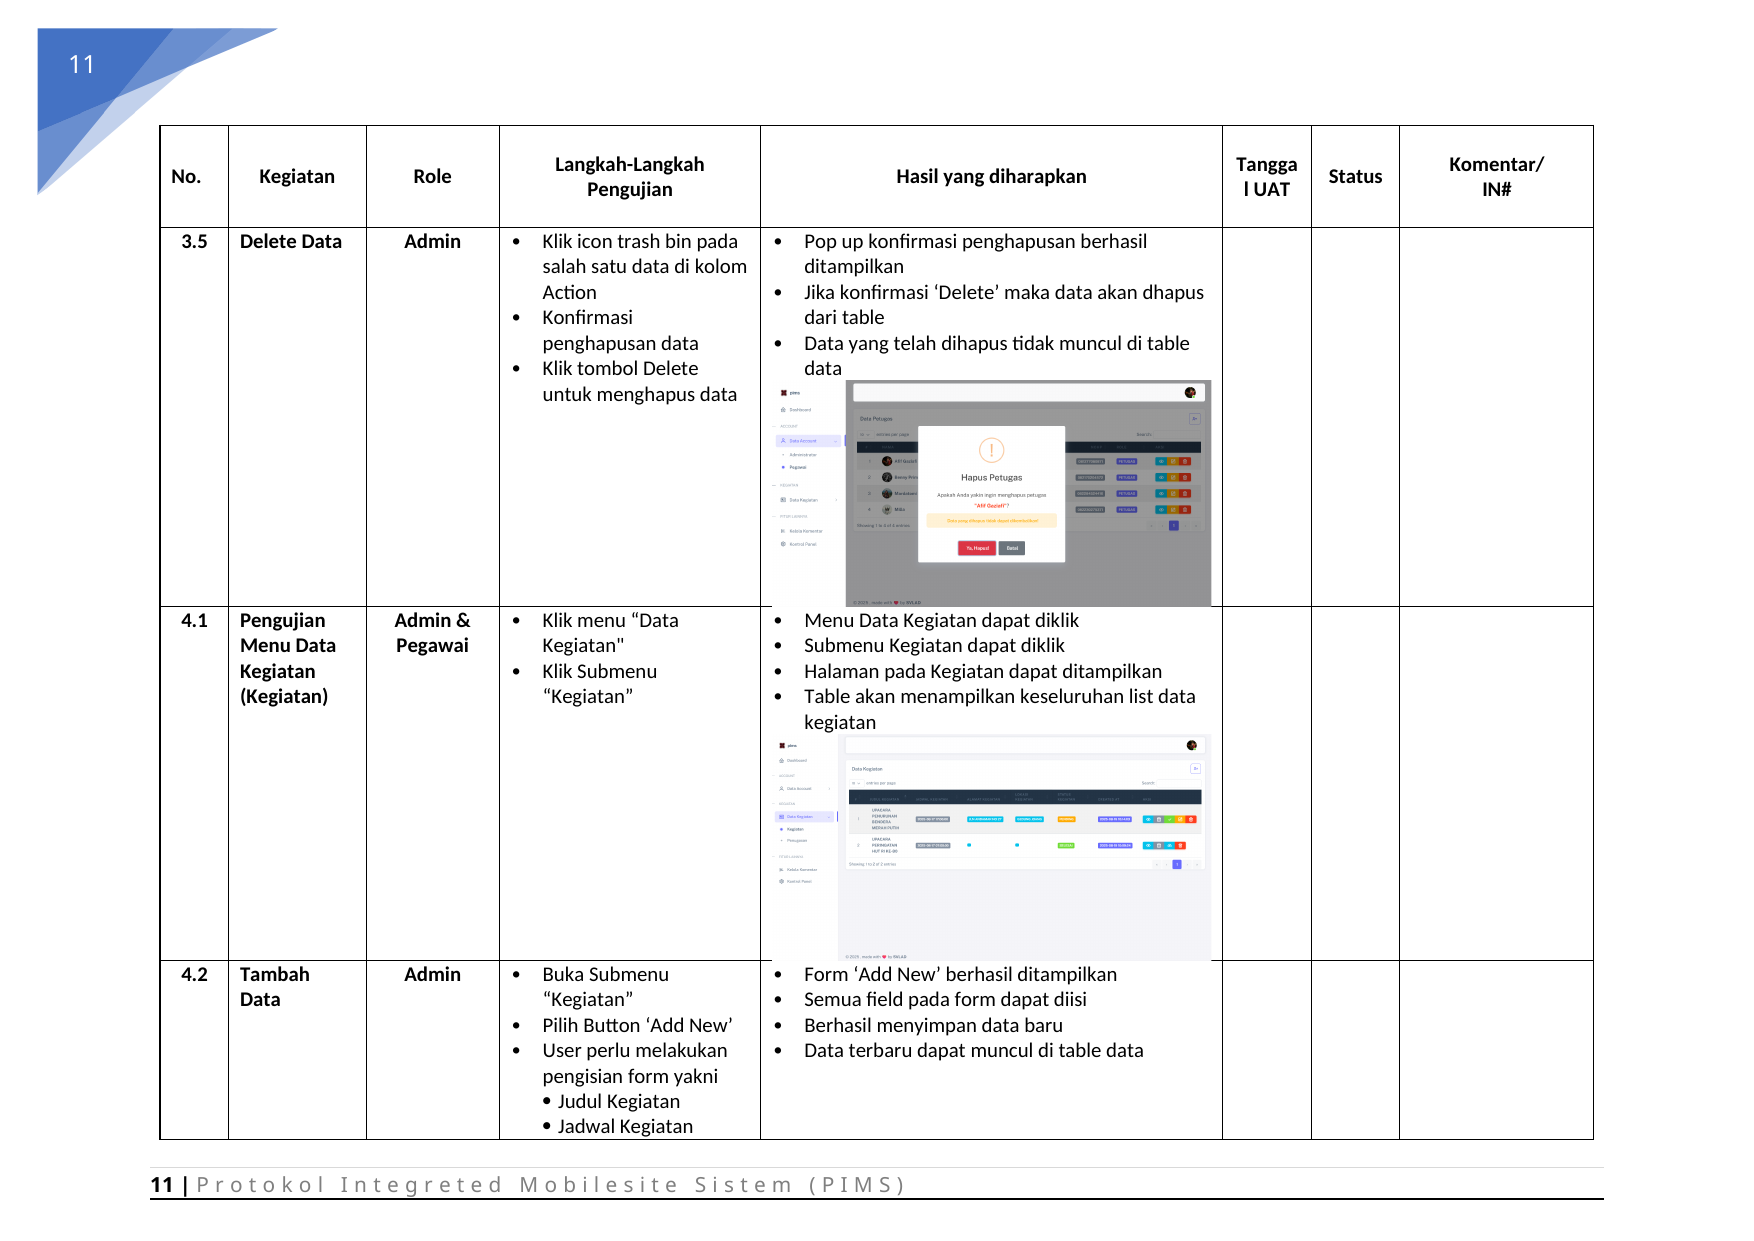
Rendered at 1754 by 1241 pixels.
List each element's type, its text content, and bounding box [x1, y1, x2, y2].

table_cell Admin [367, 961, 499, 1139]
table_cell [1223, 961, 1311, 1139]
table_cell Admin [367, 228, 499, 606]
table_header Tanggal UAT [1223, 126, 1311, 227]
table_cell 3.5 [161, 228, 228, 606]
table_cell [1223, 228, 1311, 606]
table_cell [1400, 228, 1593, 606]
table_cell Pop up konfirmasi penghapusan berhasil ditampilkan Jika konfirmasi ‘Delete’ maka data akan dhapus dari table Data yang telah dihapus tidak muncul di table data [761, 228, 1222, 606]
table_cell Form ‘Add New’ berhasil ditampilkan Semua field pada form dapat diisi Berhasil menyimpan data baru Data terbaru dapat muncul di table data [761, 961, 1222, 1139]
table_header Role [367, 126, 499, 227]
picture [772, 380, 1212, 607]
table_cell 4.1 [161, 607, 228, 960]
table_header No. [161, 126, 228, 227]
table_cell [1312, 228, 1399, 606]
table_cell [1400, 961, 1593, 1139]
table_cell Menu Data Kegiatan dapat diklik Submenu Kegiatan dapat diklik Halaman pada Kegiatan dapat ditampilkan Table akan menampilkan keseluruhan list data kegiatan [761, 607, 1222, 960]
table_cell Tambah Data [229, 961, 366, 1139]
table_header Komentar/ IN# [1400, 126, 1593, 227]
picture [37, 28, 279, 197]
table_cell [1400, 607, 1593, 960]
table_header Kegiatan [229, 126, 366, 227]
table_header Status [1312, 126, 1399, 227]
table_cell Admin & Pegawai [367, 607, 499, 960]
table_cell 4.2 [161, 961, 228, 1139]
table_cell Klik menu “Data Kegiatan" Klik Submenu “Kegiatan” [500, 607, 760, 960]
table_cell Pengujian Menu Data Kegiatan (Kegiatan) [229, 607, 366, 960]
table_cell Klik icon trash bin pada salah satu data di kolom Action Konfirmasi penghapusan data Klik tombol Delete untuk menghapus data [500, 228, 760, 606]
table_cell Delete Data [229, 228, 366, 606]
table_cell [1223, 607, 1311, 960]
picture [772, 734, 1212, 961]
table_cell [1312, 607, 1399, 960]
table_header Hasil yang diharapkan [761, 126, 1222, 227]
table_cell [1312, 961, 1399, 1139]
table_header Langkah-Langkah Pengujian [500, 126, 760, 227]
